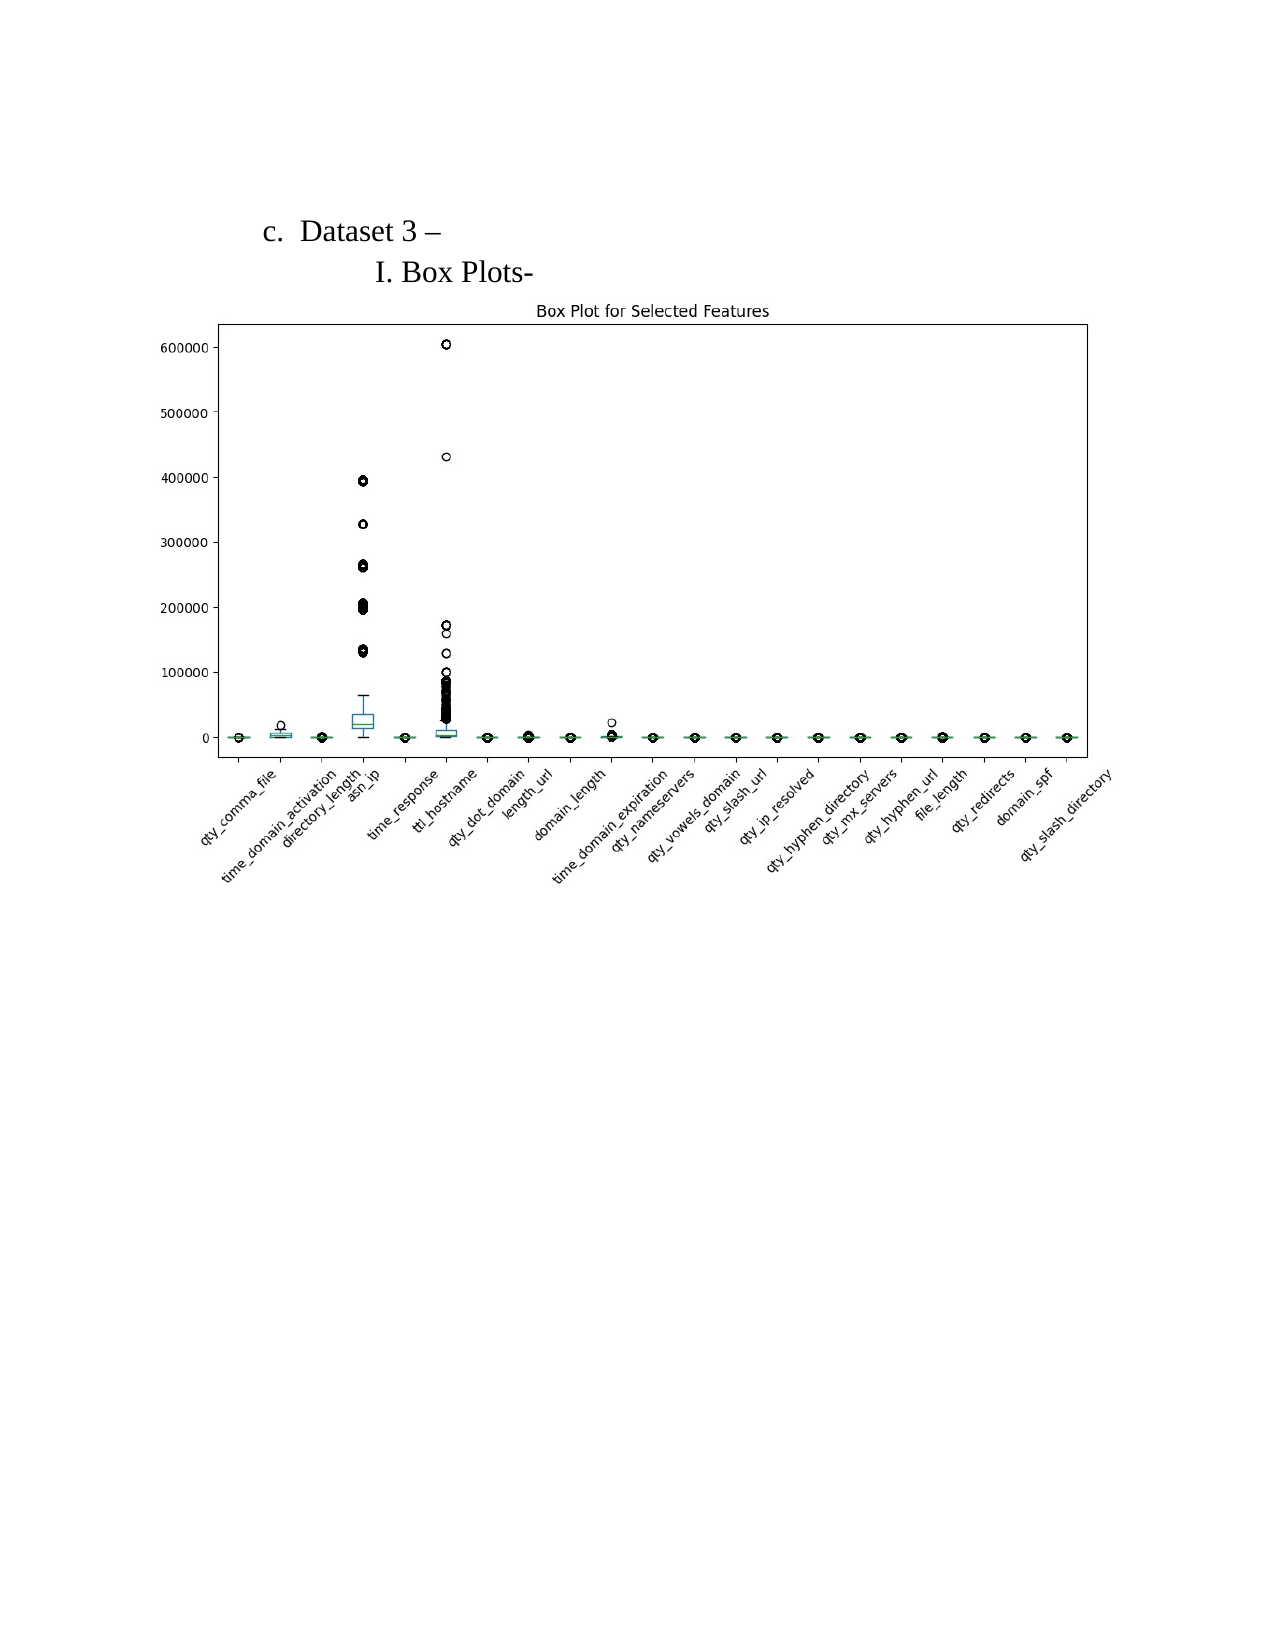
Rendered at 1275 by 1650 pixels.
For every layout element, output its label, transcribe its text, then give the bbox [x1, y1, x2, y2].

picture [150, 294, 1124, 895]
list Dataset 3 – [262, 212, 1125, 248]
list Box Plots- [375, 253, 1125, 289]
